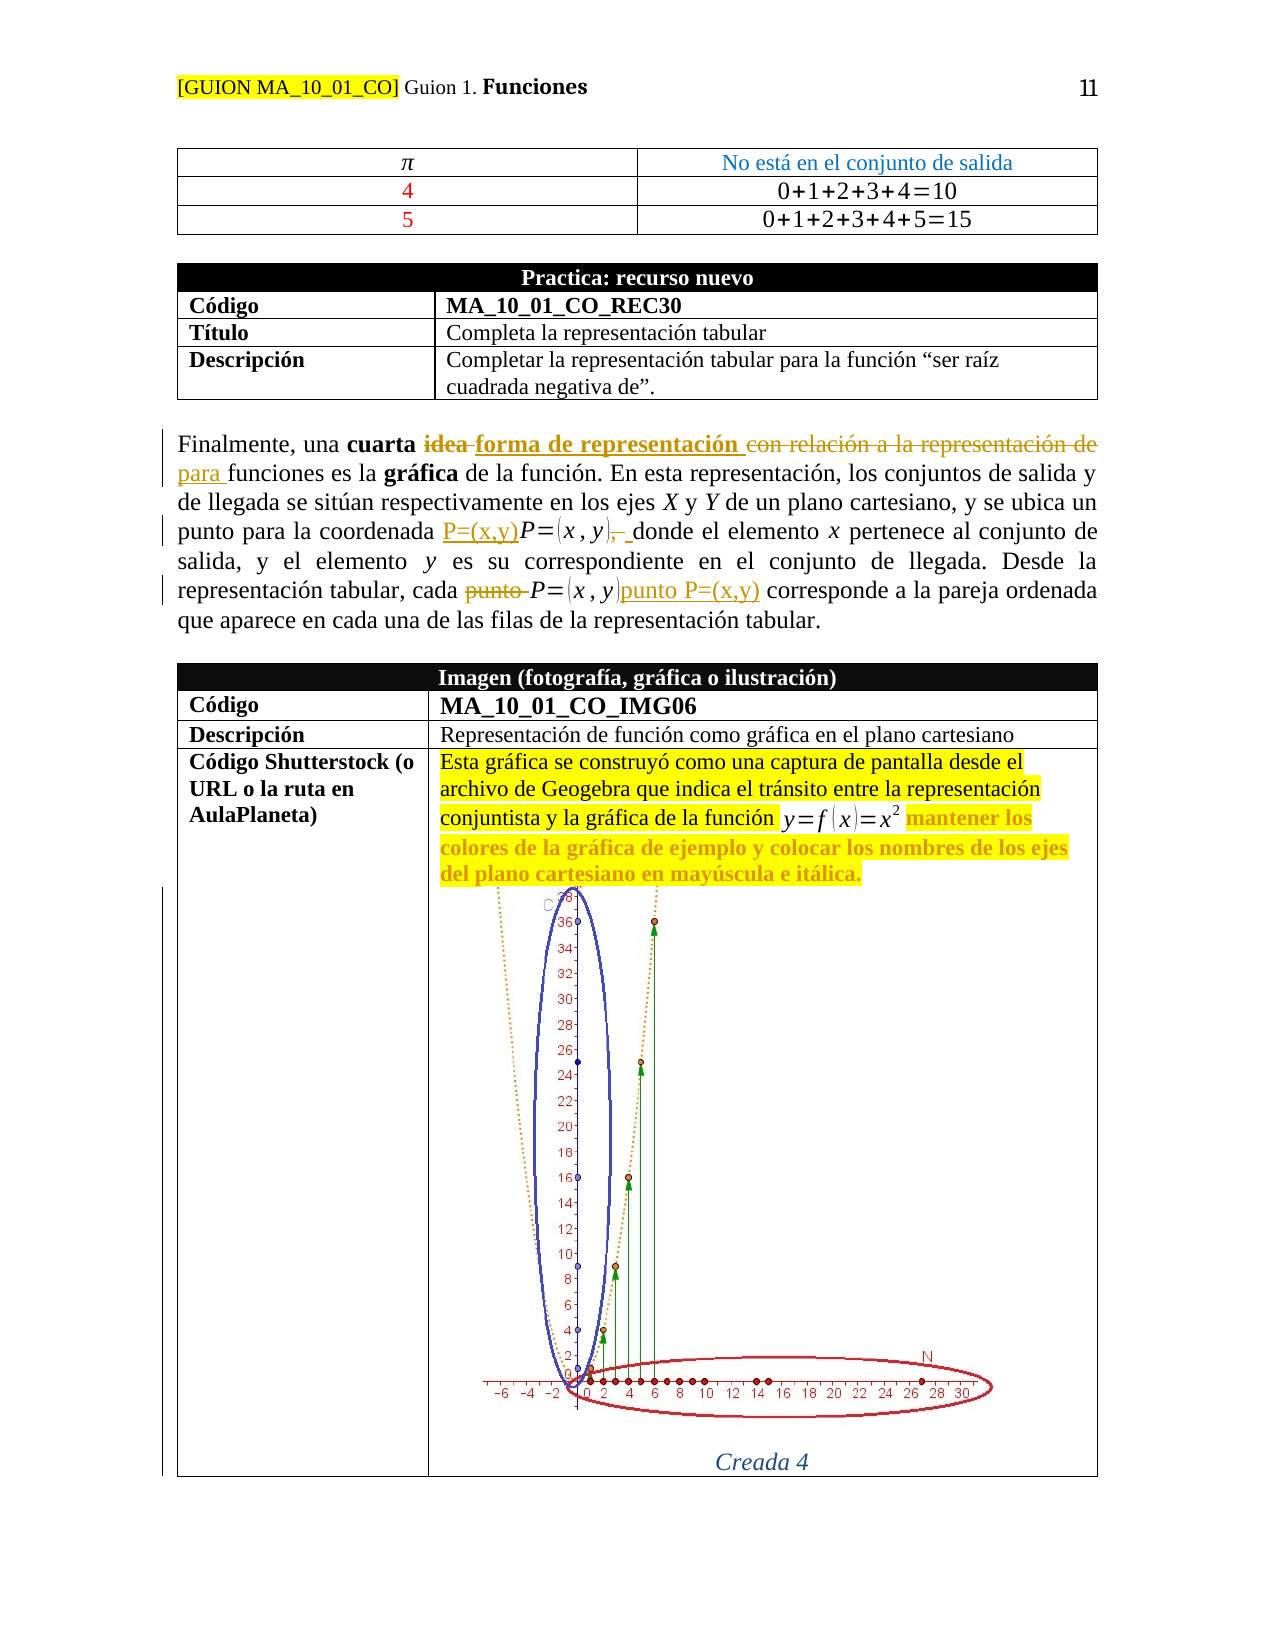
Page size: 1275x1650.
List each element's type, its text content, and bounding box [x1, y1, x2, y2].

table_cell Descripción [178, 721, 428, 747]
table_cell MA_10_01_CO_REC30 [436, 292, 1097, 318]
table_cell Completa la representación tabular [436, 319, 1097, 346]
table_cell Representación de función como gráfica en el plano cartesiano [429, 721, 1097, 747]
table_cell Título [178, 319, 434, 346]
table_cell MA_10_01_CO_IMG06 [429, 691, 1097, 720]
table_header Practica: recurso nuevo [178, 264, 1097, 291]
table_cell Código Shutterstock (o URL o la ruta en AulaPlaneta) [178, 749, 428, 1476]
table_cell Esta gráfica se construyó como una captura de pantalla desde el archivo de Geogebra que indica el tránsito entre la representación conjuntista y la gráfica de la función mantener los colores de la gráfica de ejemplo y colocar los nombres de los ejes del plano cartesiano en mayúscula e itálica. Creada 4 [429, 749, 1097, 1476]
table_cell 4 [178, 177, 637, 205]
table_cell Código [178, 292, 434, 318]
table_cell Descripción [178, 347, 434, 399]
picture [482, 886, 1044, 1447]
text Finalmente, una cuarta funciones es la gráfica de la función. En esta representación, los conjuntos de salida y de llegada se sitúan respectivamente en los ejes X y Y de un plano cartesiano, y se ubica un punto para la coordenada donde el elemento pertenece al conjunto de salida, y el elemento es su correspondiente en el conjunto de llegada. Desde la representación tabular, cada corresponde a la pareja ordenada que aparece en cada una de las filas de la representación tabular. [177, 429, 1098, 634]
table_cell Completar la representación tabular para la función “ser raíz cuadrada negativa de”. [436, 347, 1097, 399]
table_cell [638, 149, 1097, 176]
table_cell [638, 206, 1097, 233]
table_cell [638, 177, 1097, 205]
table_cell Código [178, 691, 428, 720]
table_cell 5 [178, 206, 637, 233]
table_cell [178, 149, 637, 176]
table_header Imagen (fotografía, gráfica o ilustración) [178, 664, 1097, 690]
